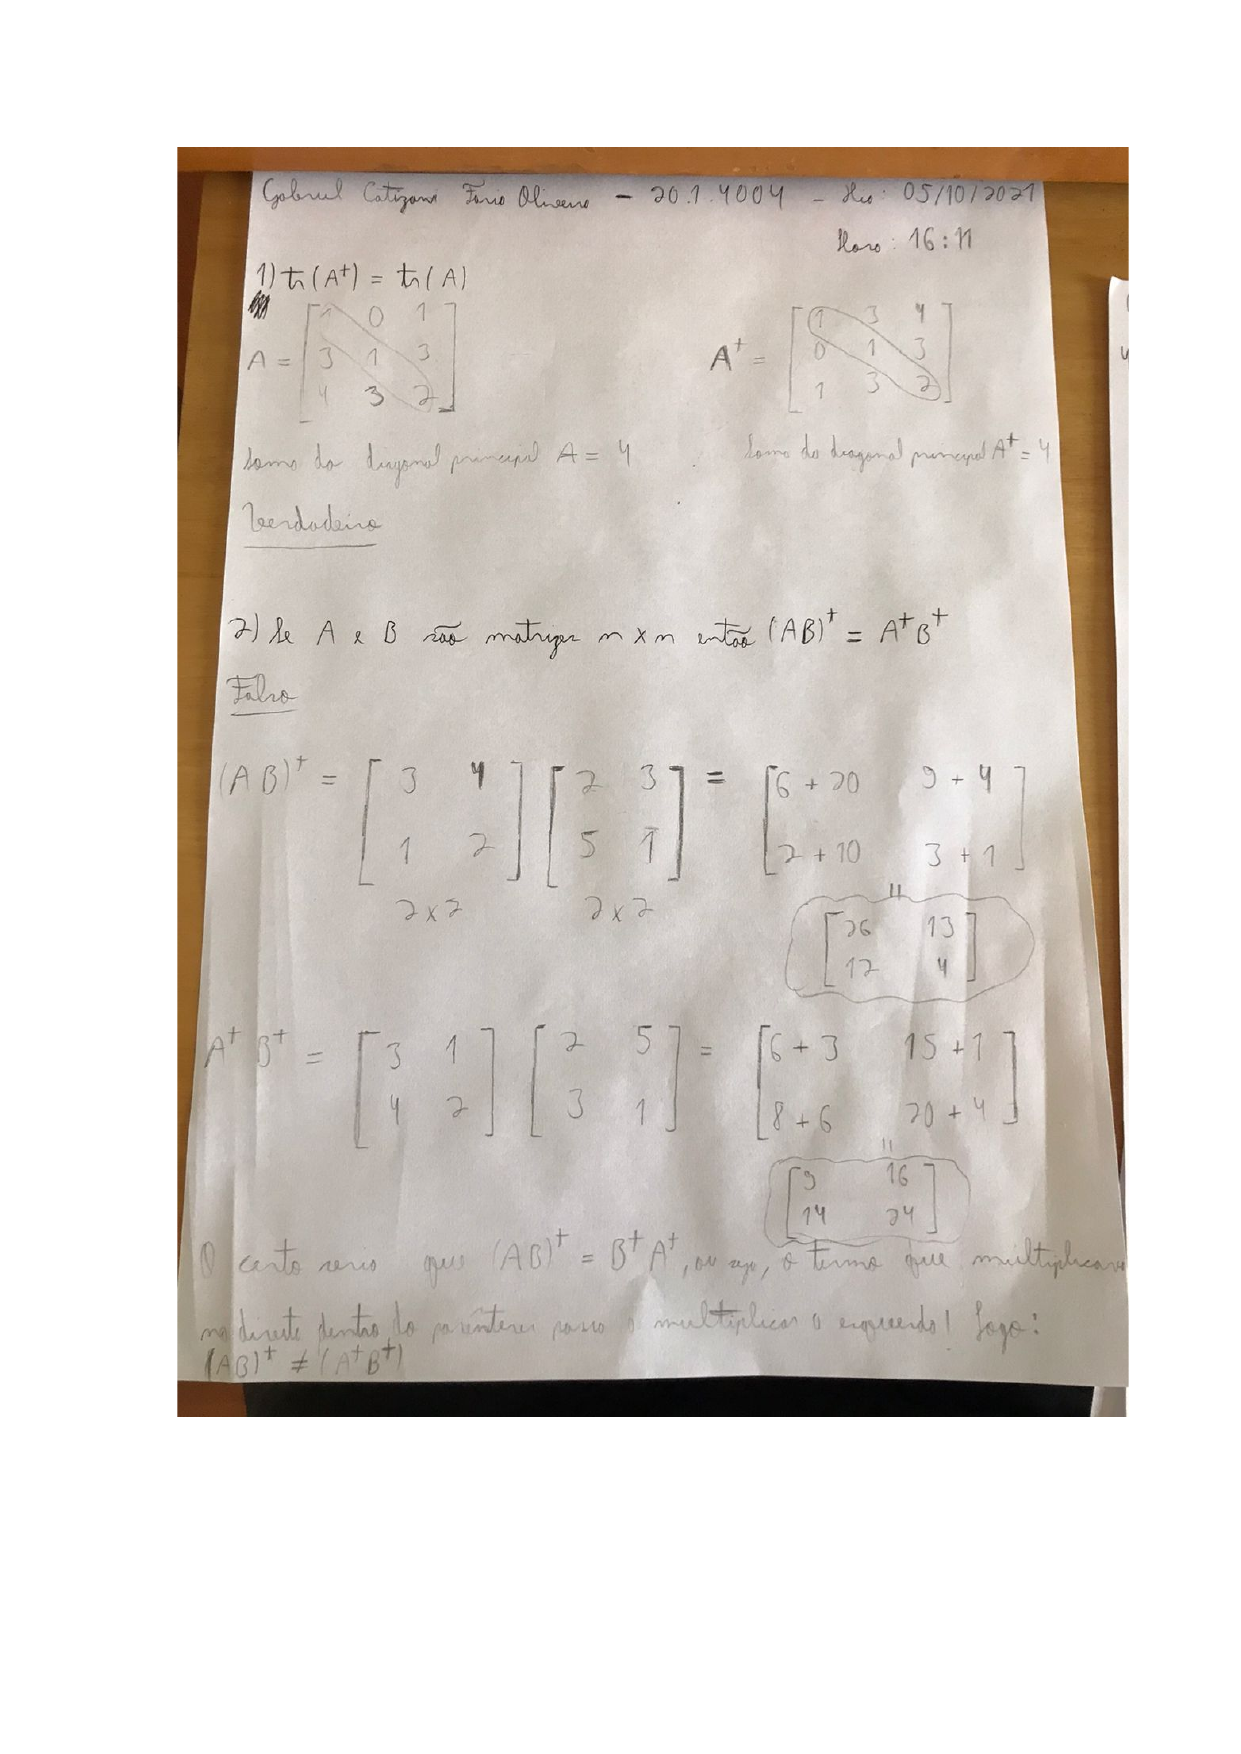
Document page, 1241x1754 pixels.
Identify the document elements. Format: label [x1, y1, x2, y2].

picture [177, 147, 1129, 1417]
